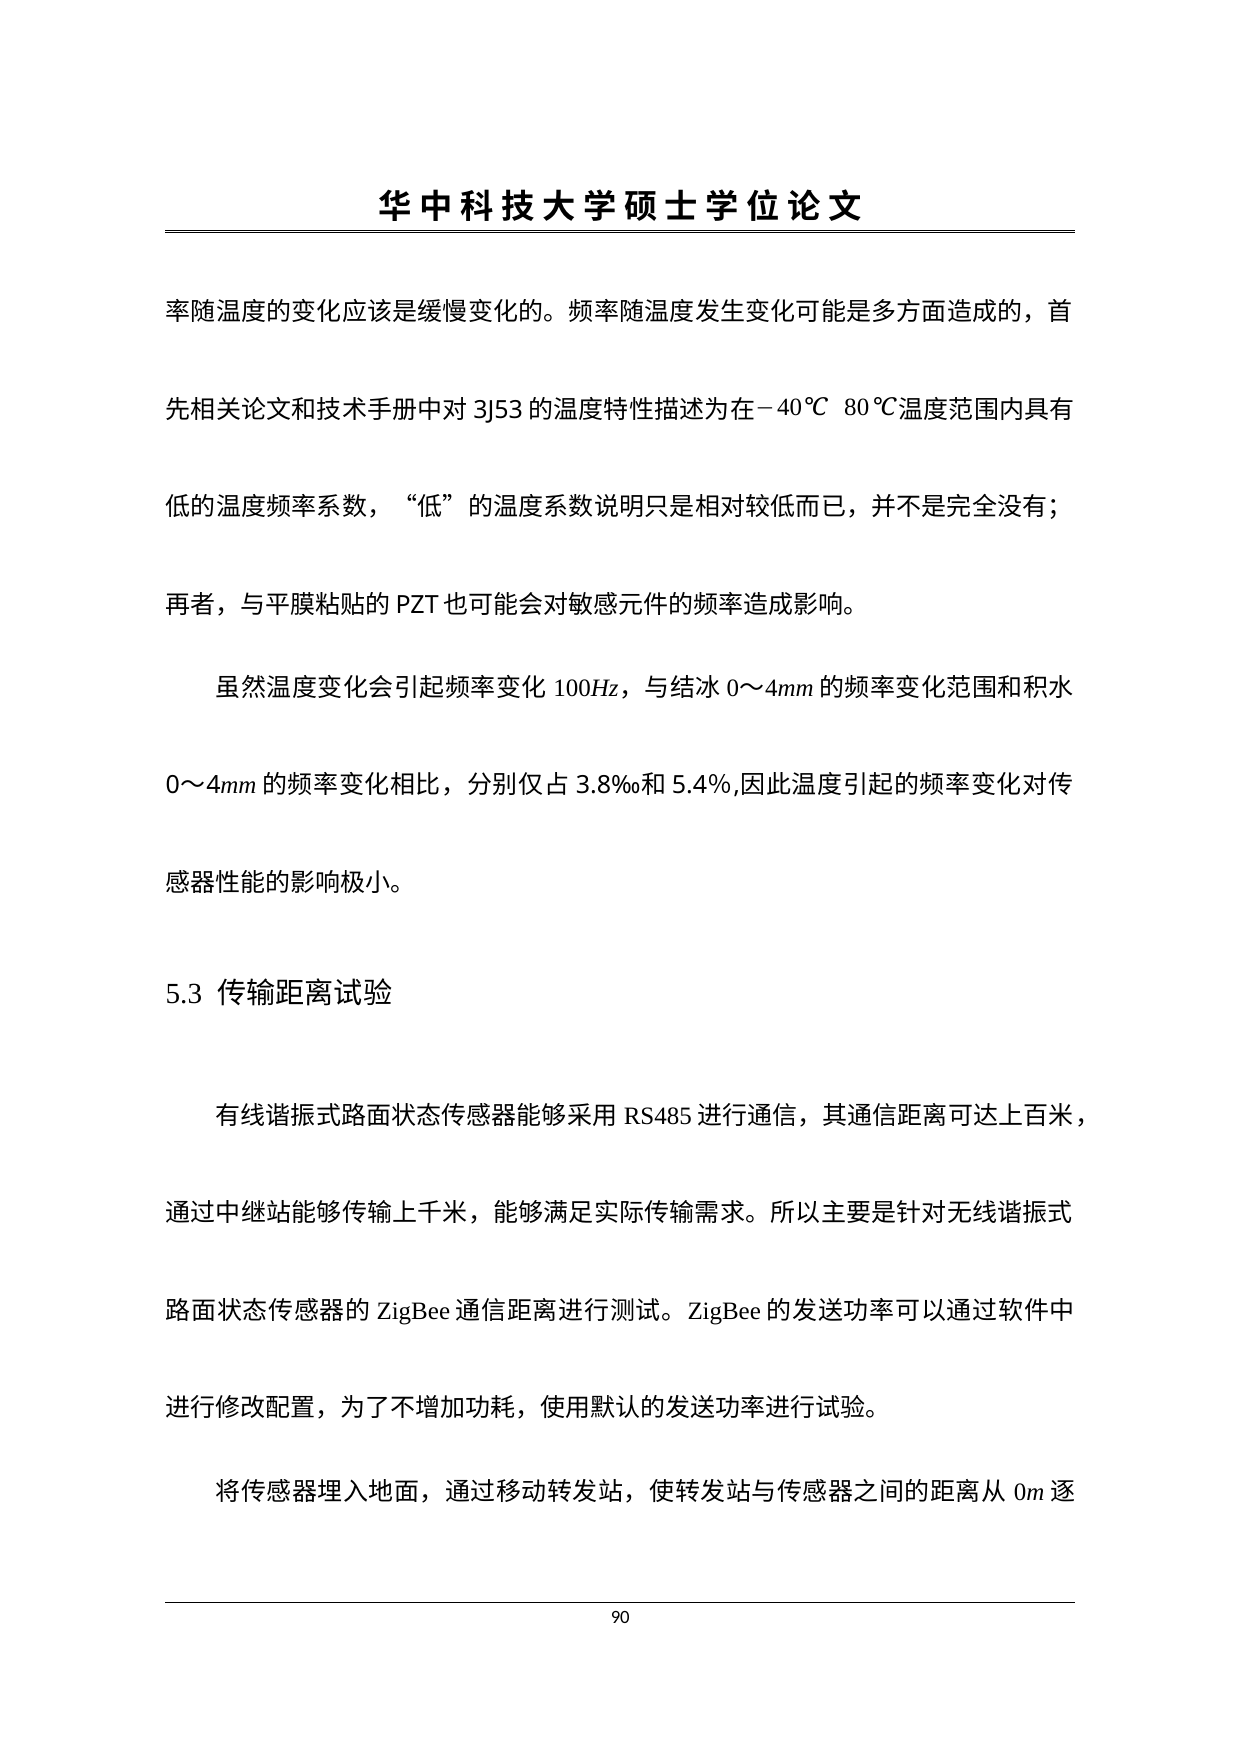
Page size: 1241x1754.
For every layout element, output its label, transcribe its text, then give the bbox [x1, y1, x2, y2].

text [165, 1457, 1075, 1522]
text 有线谐振式路面状态传感器能够采用RS485进行通信，其通信距离可达上百米，通过中继站能够传输上千米，能够满足实际传输需求。所以主要是针对无线谐振式路面状态传感器的ZigBee通信距离进行测试。ZigBee的发送功率可以通过软件中进行修改配置，为了不增加功耗，使用默认的发送功率进行试验。 [165, 1081, 1075, 1438]
text 虽然温度变化会引起频率变化100Hz，与结冰0～4mm的频率变化范围和积水0～4mm的频率变化相比，分别仅占3.8‰和5.4％,因此温度引起的频率变化对传感器性能的影响极小。 [165, 653, 1075, 913]
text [165, 277, 1075, 635]
list 传输距离试验 [165, 958, 1075, 1023]
